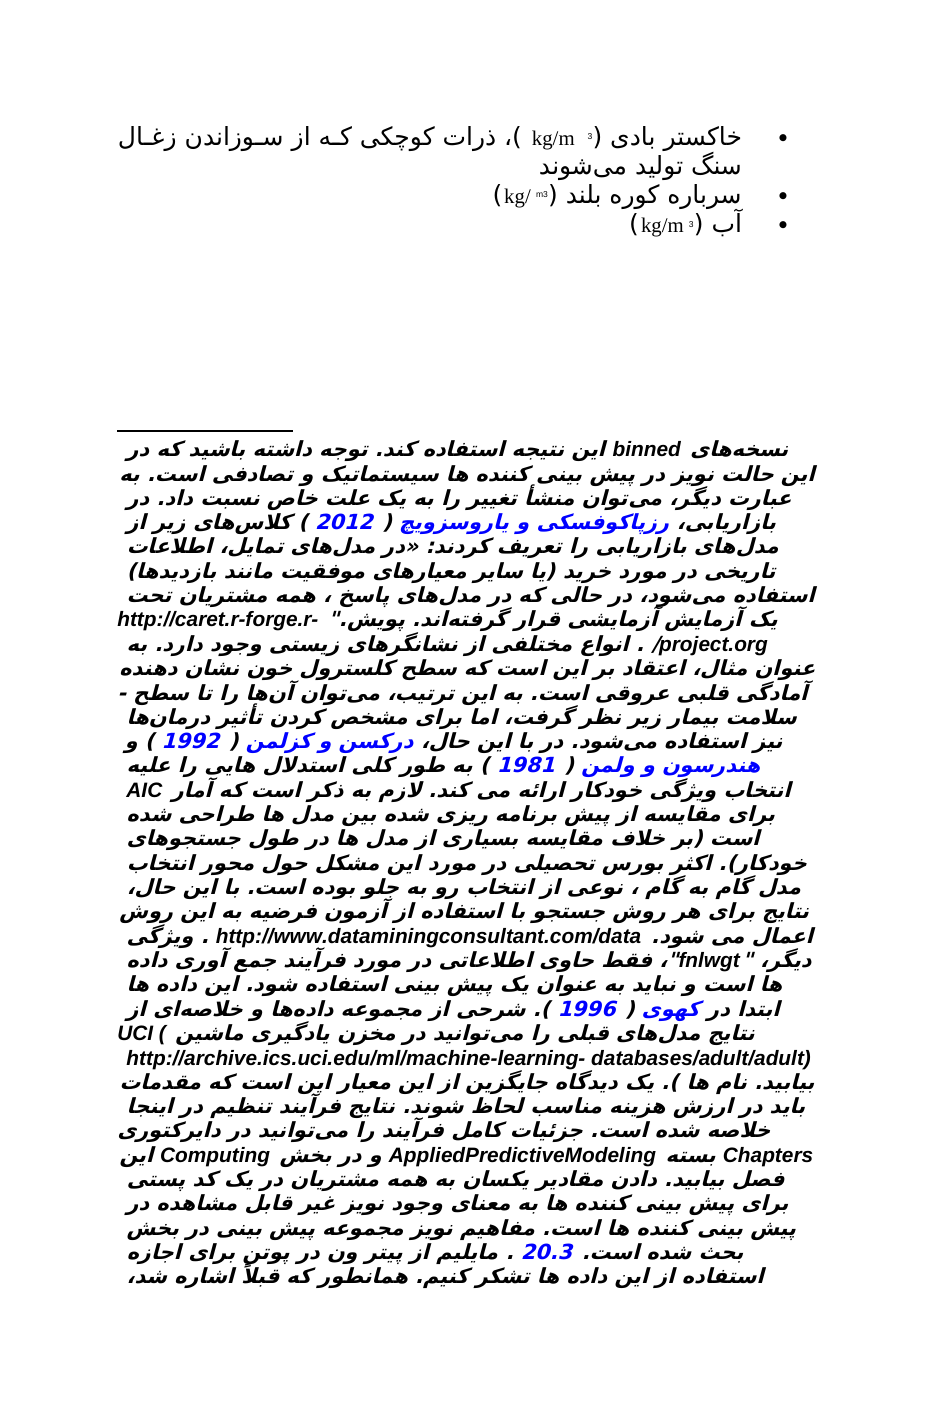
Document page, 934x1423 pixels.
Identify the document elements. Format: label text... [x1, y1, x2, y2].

list سرباره کوره بلند (kg/ m3 ) [117, 180, 779, 209]
list آب (kg/m 3 ) [117, 209, 779, 239]
list خاکستر بادی (kg/m 3 )، ذرات کوچکی که از سوزاندن زغال سنگ تولید می‌شوند [117, 122, 779, 180]
